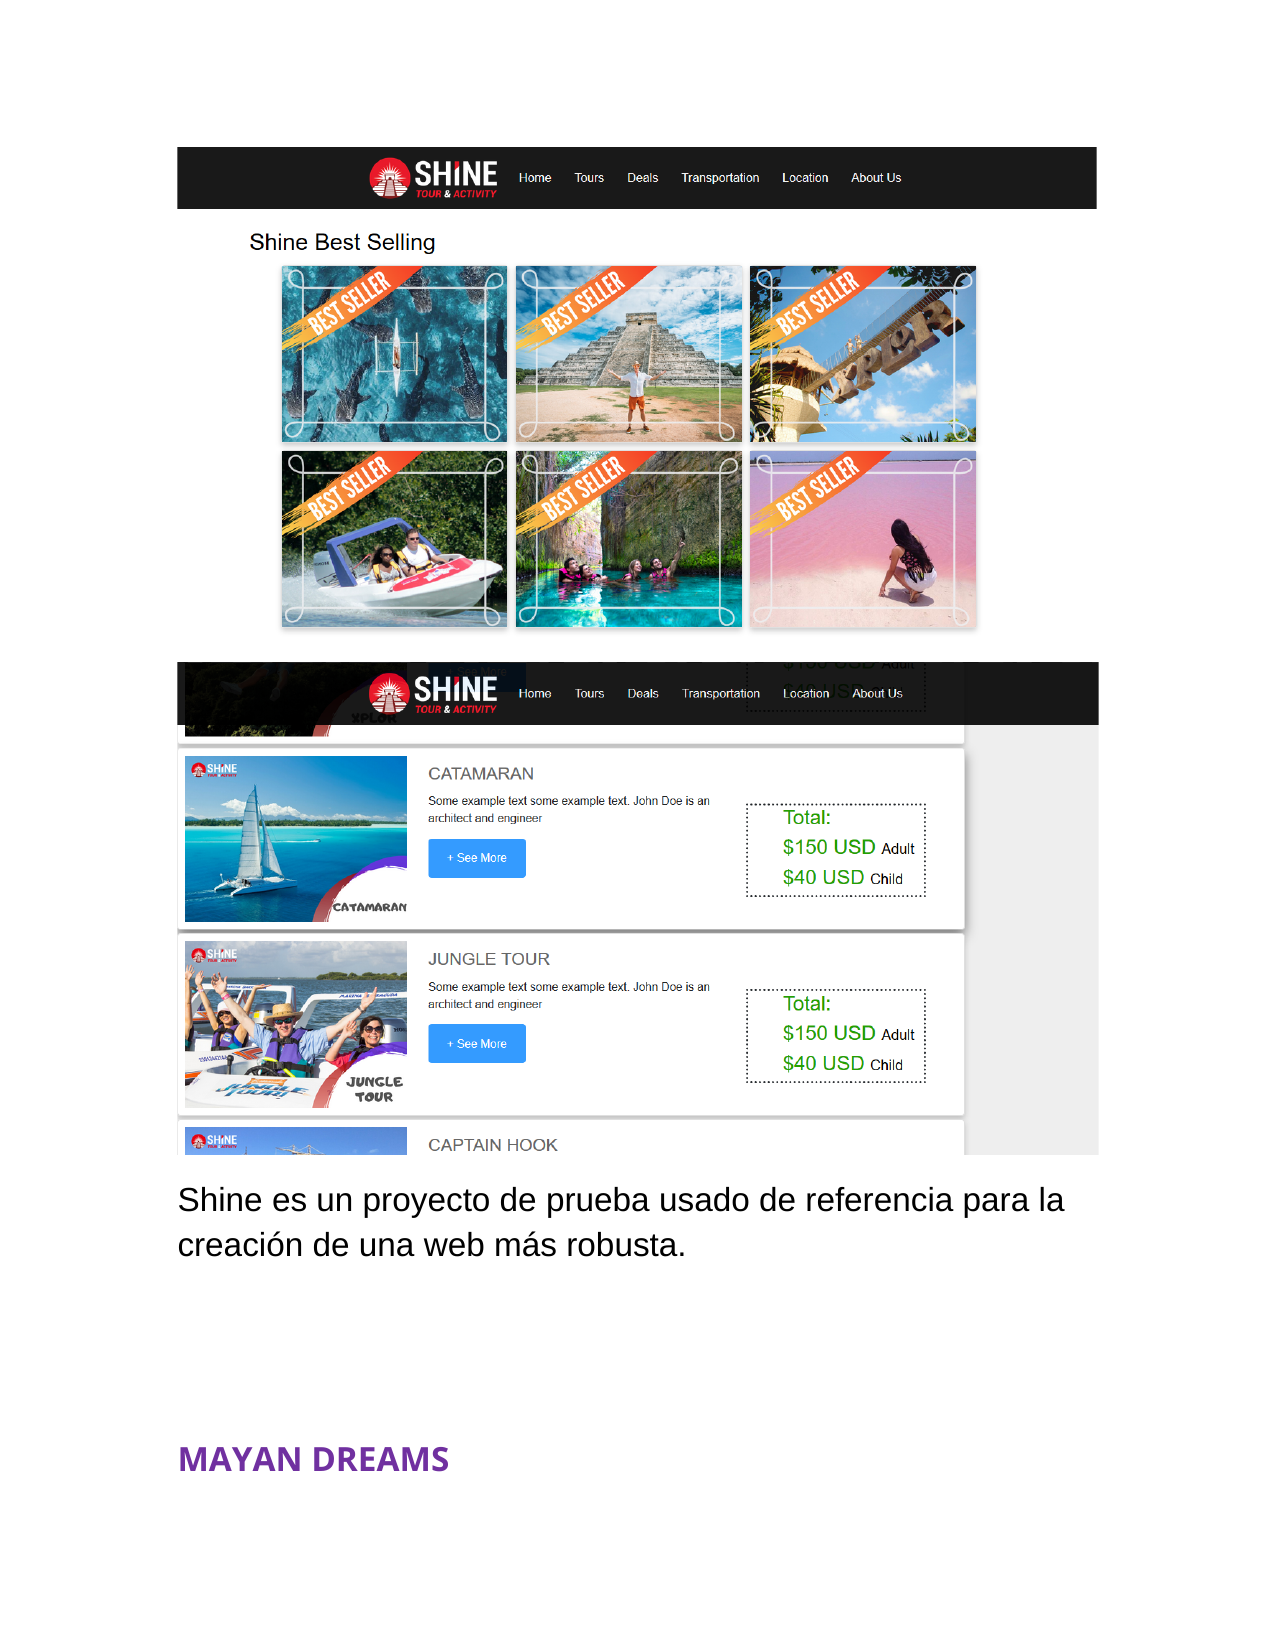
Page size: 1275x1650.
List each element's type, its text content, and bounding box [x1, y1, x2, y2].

picture [177, 147, 1097, 637]
text Shine es un proyecto de prueba usado de referencia para la creación de una web más robusta. [177, 1180, 1098, 1263]
text mayan dreams [177, 1436, 1098, 1481]
picture [177, 662, 1099, 1155]
